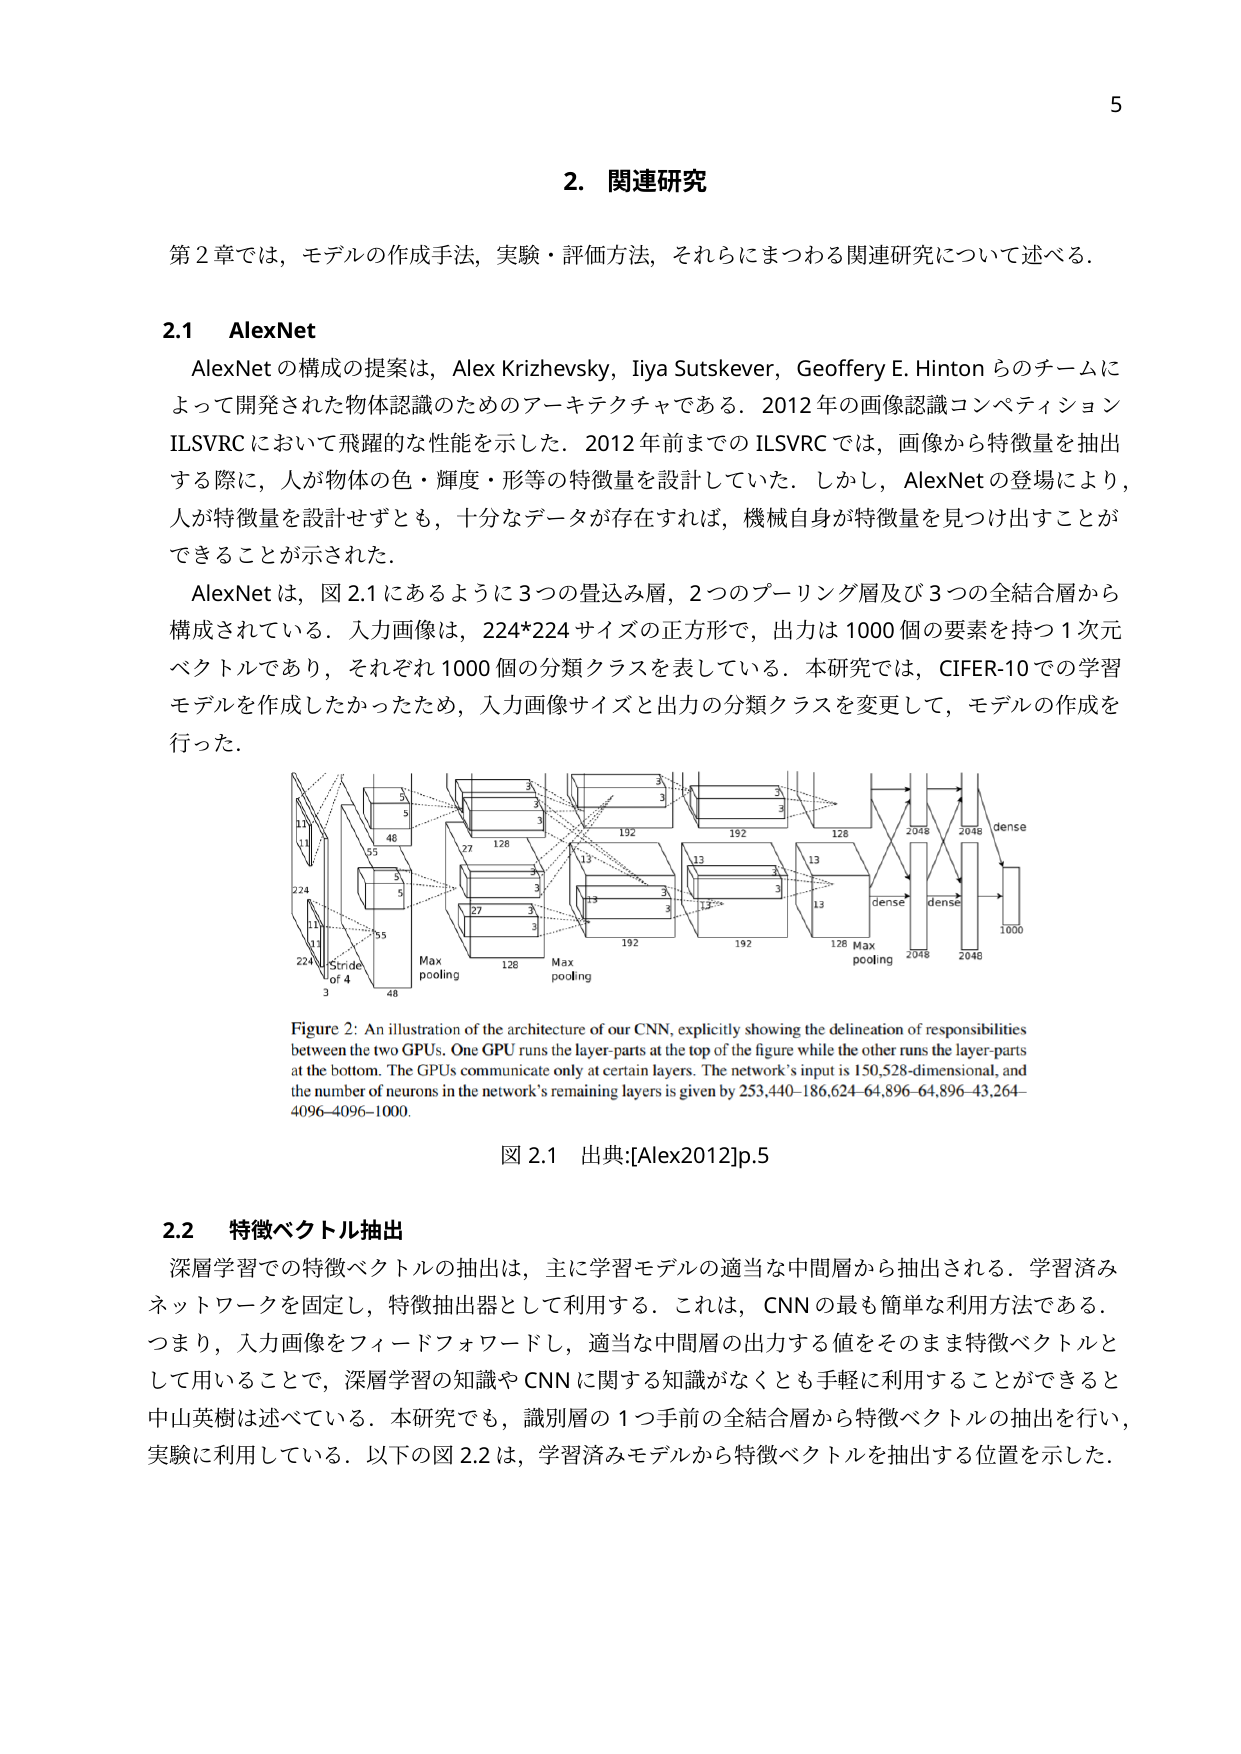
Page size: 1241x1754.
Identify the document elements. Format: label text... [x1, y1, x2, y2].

picture [283, 760, 1031, 1120]
text AlexNetは，図 2.1にあるように3つの畳込み層，2つのプーリング層及び3つの全結合層から構成されている．入力画像は，224*224サイズの正方形で，出力は1000個の要素を持つ1次元ベクトルであり，それぞれ1000個の分類クラスを表している．本研究では，CIFER-10での学習モデルを作成したかったため，入力画像サイズと出力の分類クラスを変更して，モデルの作成を行った． [169, 573, 1122, 761]
subtitle AlexNet [162, 311, 1122, 348]
text AlexNetの構成の提案は，Alex Krizhevsky，Iiya Sutskever，Geoffery E. Hintonらのチームによって開発された物体認識のためのアーキテクチャである．2012年の画像認識コンペティションILSVRCにおいて飛躍的な性能を示した．2012年前までのILSVRCでは，画像から特徴量を抽出する際に，人が物体の色・輝度・形等の特徴量を設計していた．しかし，AlexNetの登場により，人が特徴量を設計せずとも，十分なデータが存在すれば，機械自身が特徴量を見つけ出すことができることが示された． [169, 348, 1122, 573]
text 第２章では，モデルの作成手法，実験・評価方法，それらにまつわる関連研究について述べる． [148, 236, 1122, 273]
subtitle 特徴ベクトル抽出 [162, 1211, 1122, 1248]
text 図 2.1 出典:[Alex2012]p.5 [148, 1136, 1122, 1173]
subtitle 関連研究 [148, 161, 1122, 198]
text 深層学習での特徴ベクトルの抽出は，主に学習モデルの適当な中間層から抽出される．学習済みネットワークを固定し，特徴抽出器として利用する．これは，CNNの最も簡単な利用方法である．つまり，入力画像をフィードフォワードし，適当な中間層の出力する値をそのまま特徴ベクトルとして用いることで，深層学習の知識やCNNに関する知識がなくとも手軽に利用することができると中山英樹は述べている．本研究でも，識別層の1つ手前の全結合層から特徴ベクトルの抽出を行い，実験に利用している．以下の図 2.2は，学習済みモデルから特徴ベクトルを抽出する位置を示した． [148, 1248, 1122, 1473]
